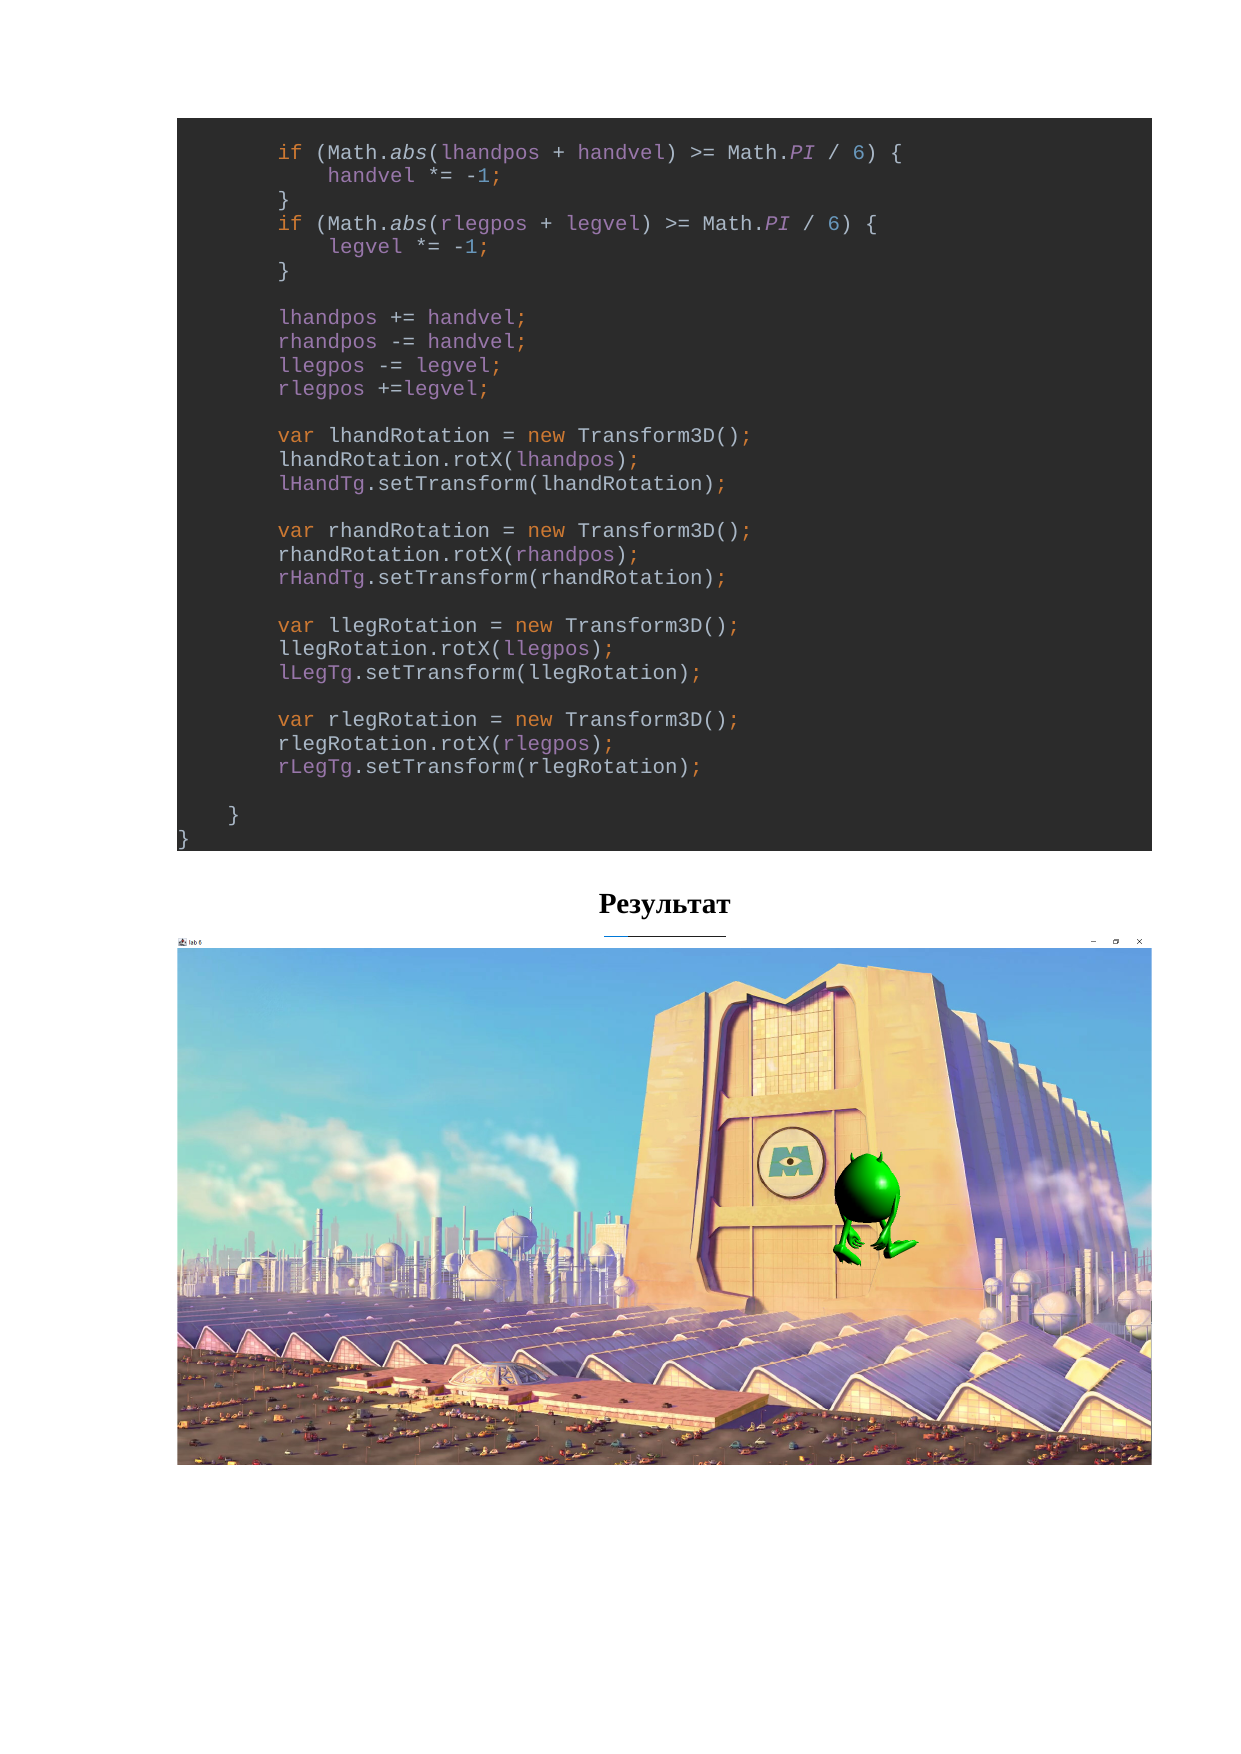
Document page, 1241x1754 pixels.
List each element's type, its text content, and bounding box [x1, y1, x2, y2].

text Результат [177, 887, 1152, 920]
picture [177, 936, 1152, 1465]
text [177, 118, 1152, 851]
